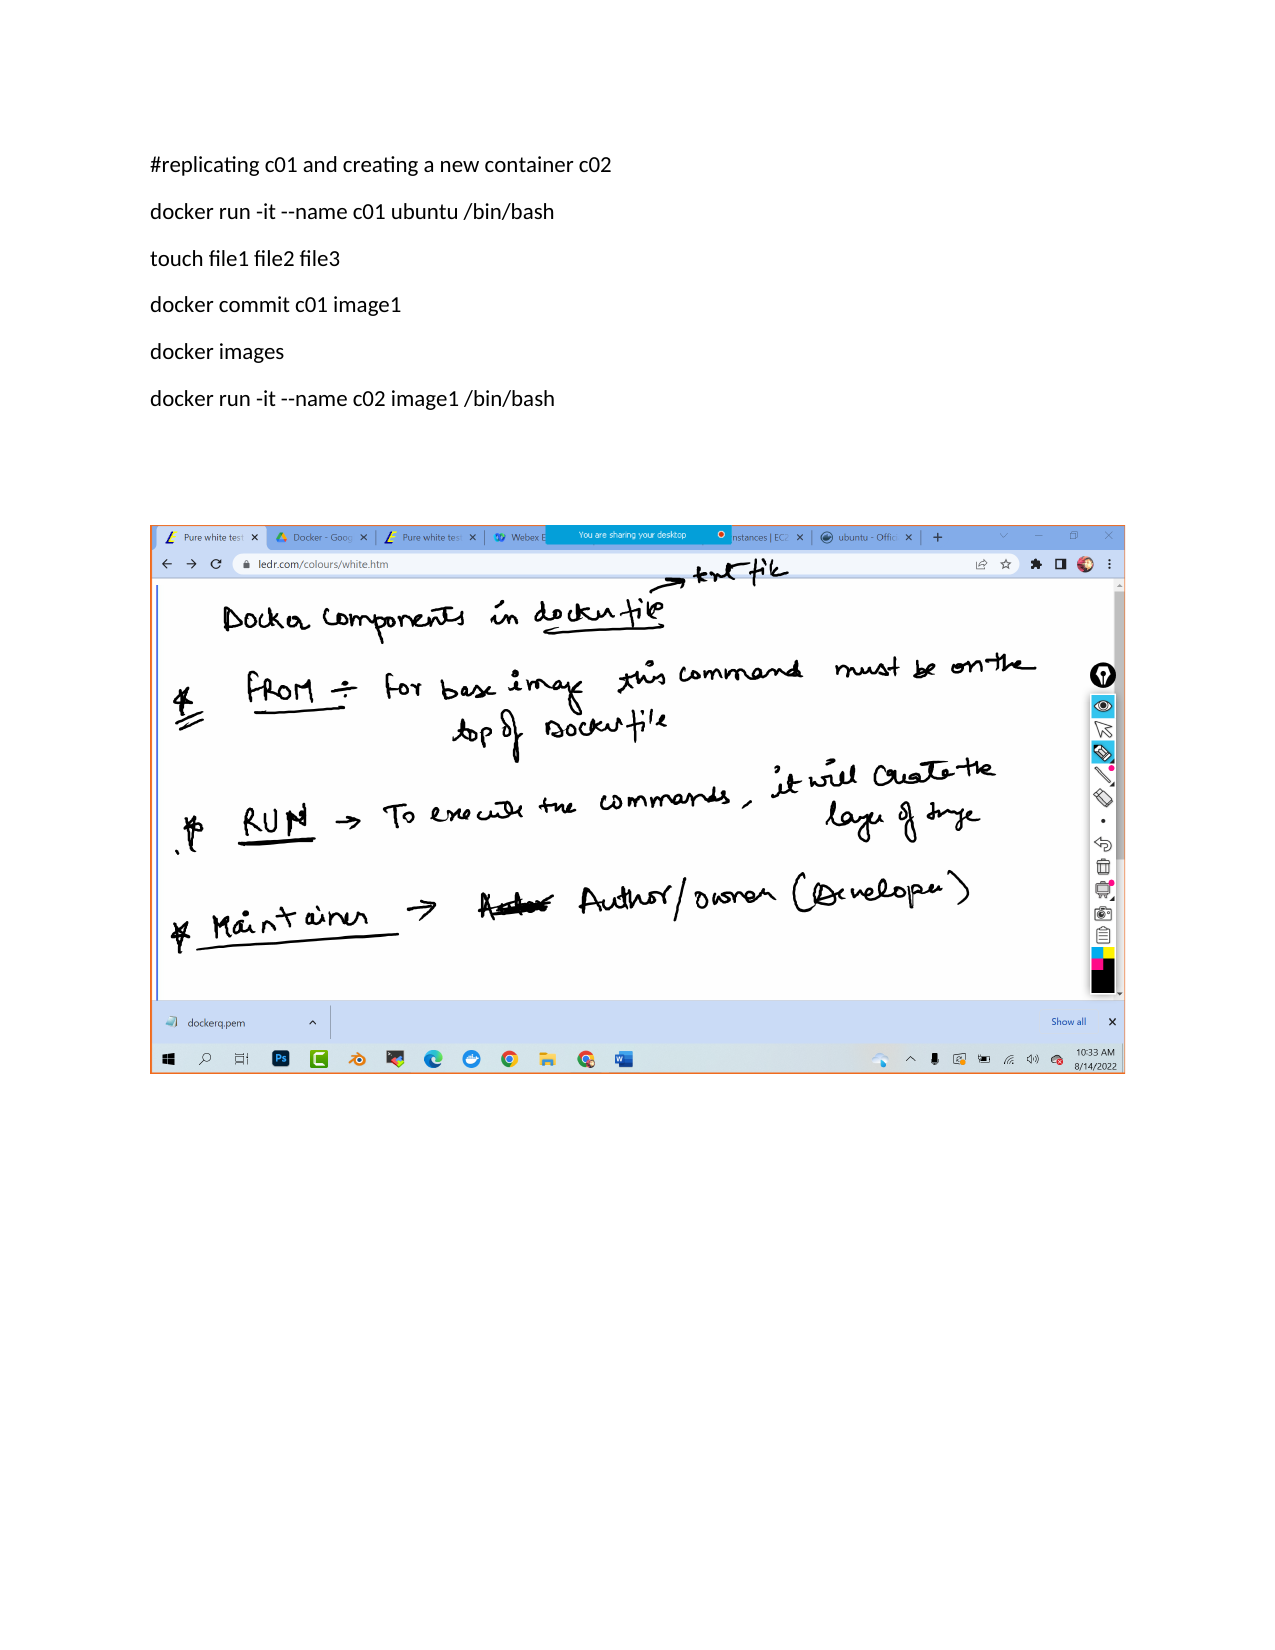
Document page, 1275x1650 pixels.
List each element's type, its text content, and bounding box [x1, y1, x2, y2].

text touch file1 file2 file3 [150, 244, 1125, 272]
text docker run -it --name c01 ubuntu /bin/bash [150, 197, 1125, 225]
picture [150, 525, 1125, 1074]
text docker commit c01 image1 [150, 291, 1125, 319]
text #replicating c01 and creating a new container c02 [150, 150, 1125, 178]
text docker images [150, 337, 1125, 366]
text docker run -it --name c02 image1 /bin/bash [150, 384, 1125, 412]
